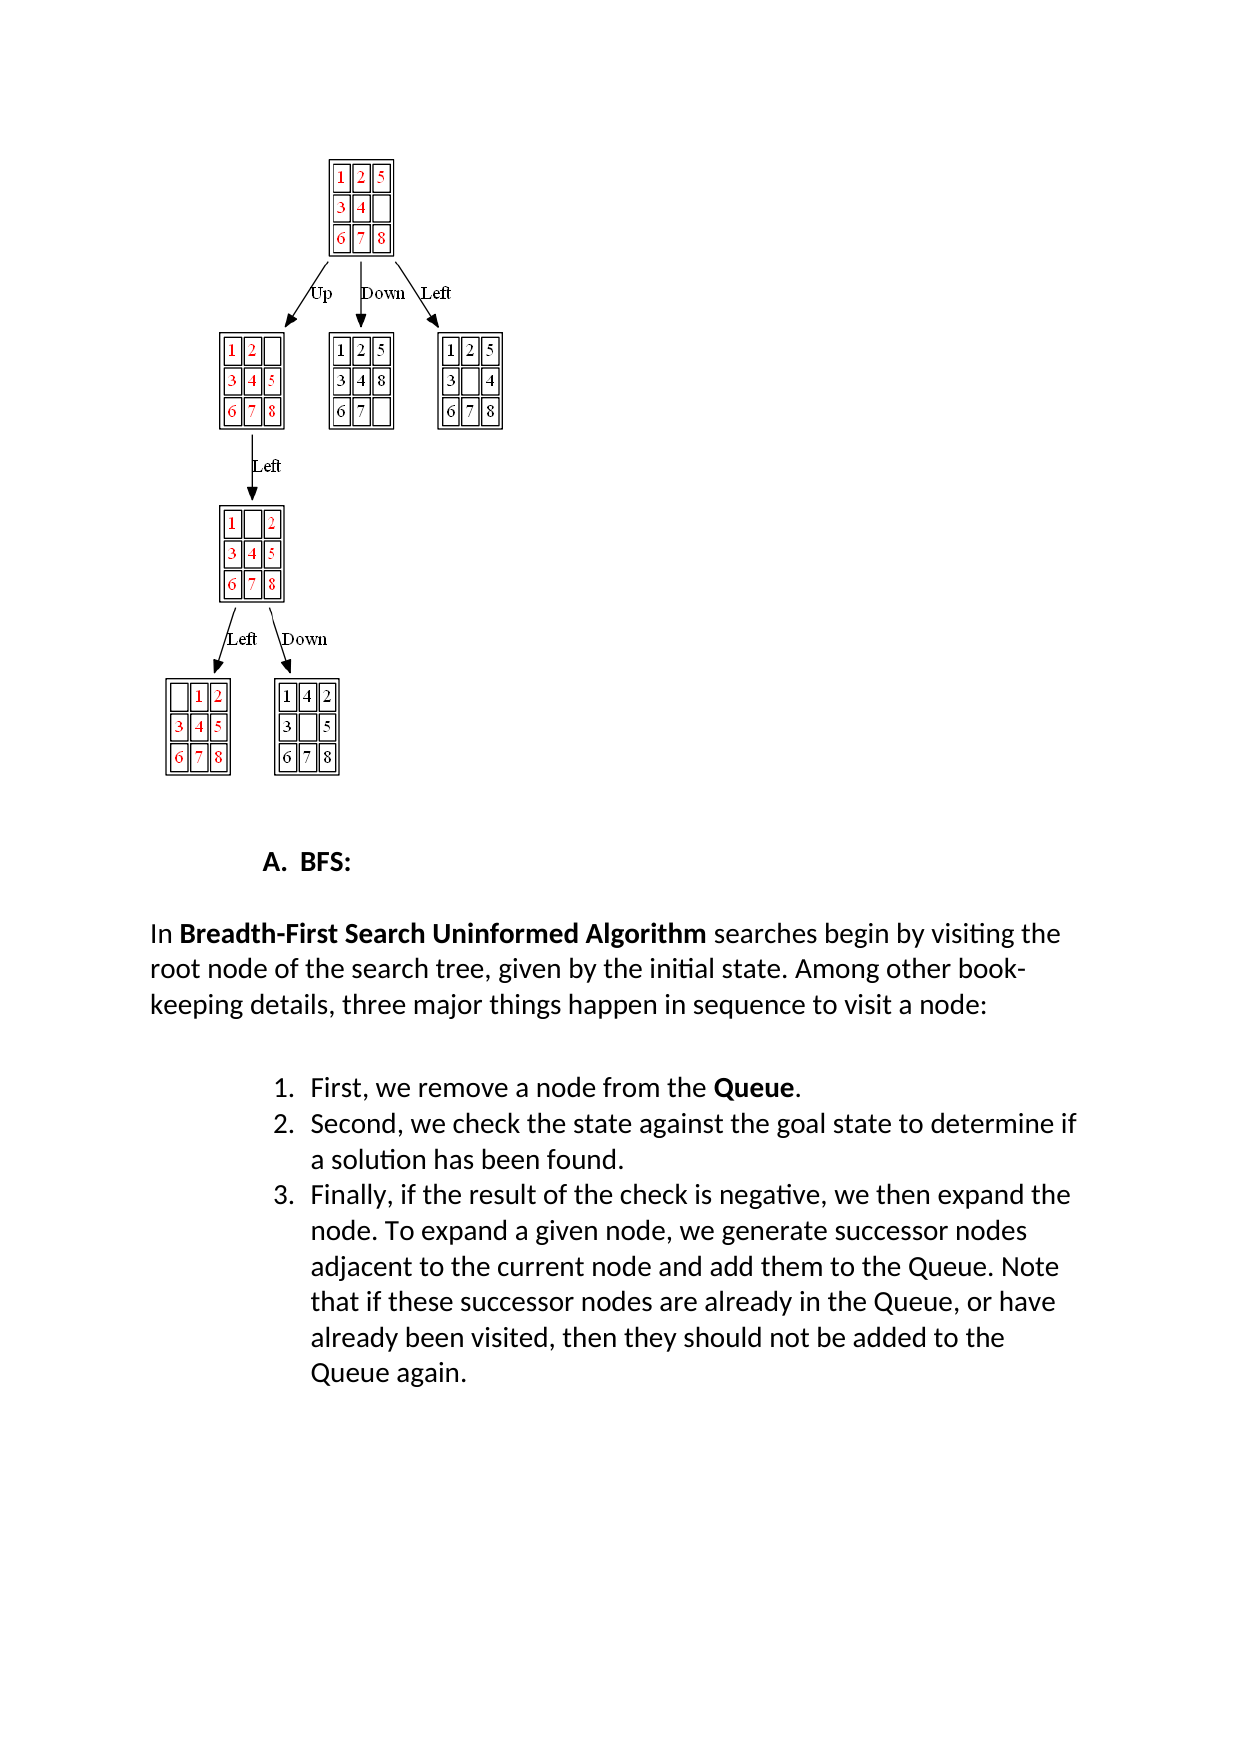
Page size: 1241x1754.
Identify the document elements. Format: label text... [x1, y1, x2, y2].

list Second, we check the state against the goal state to determine if a solution has been found. [273, 1105, 1090, 1176]
list Finally, if the result of the check is negative, we then expand the node. To expand a given node, we generate successor nodes adjacent to the current node and add them to the Queue. Note that if these successor nodes are already in the Queue, or have already been visited, then they should not be added to the Queue again. [273, 1176, 1090, 1390]
picture [150, 150, 517, 785]
list BFS: [262, 843, 1090, 879]
list First, we remove a node from the Queue. [273, 1069, 1090, 1105]
text In Breadth-First Search Uninformed Algorithm searches begin by visiting the root node of the search tree, given by the initial state. Among other book-keeping details, three major things happen in sequence to visit a node: [150, 915, 1090, 1022]
